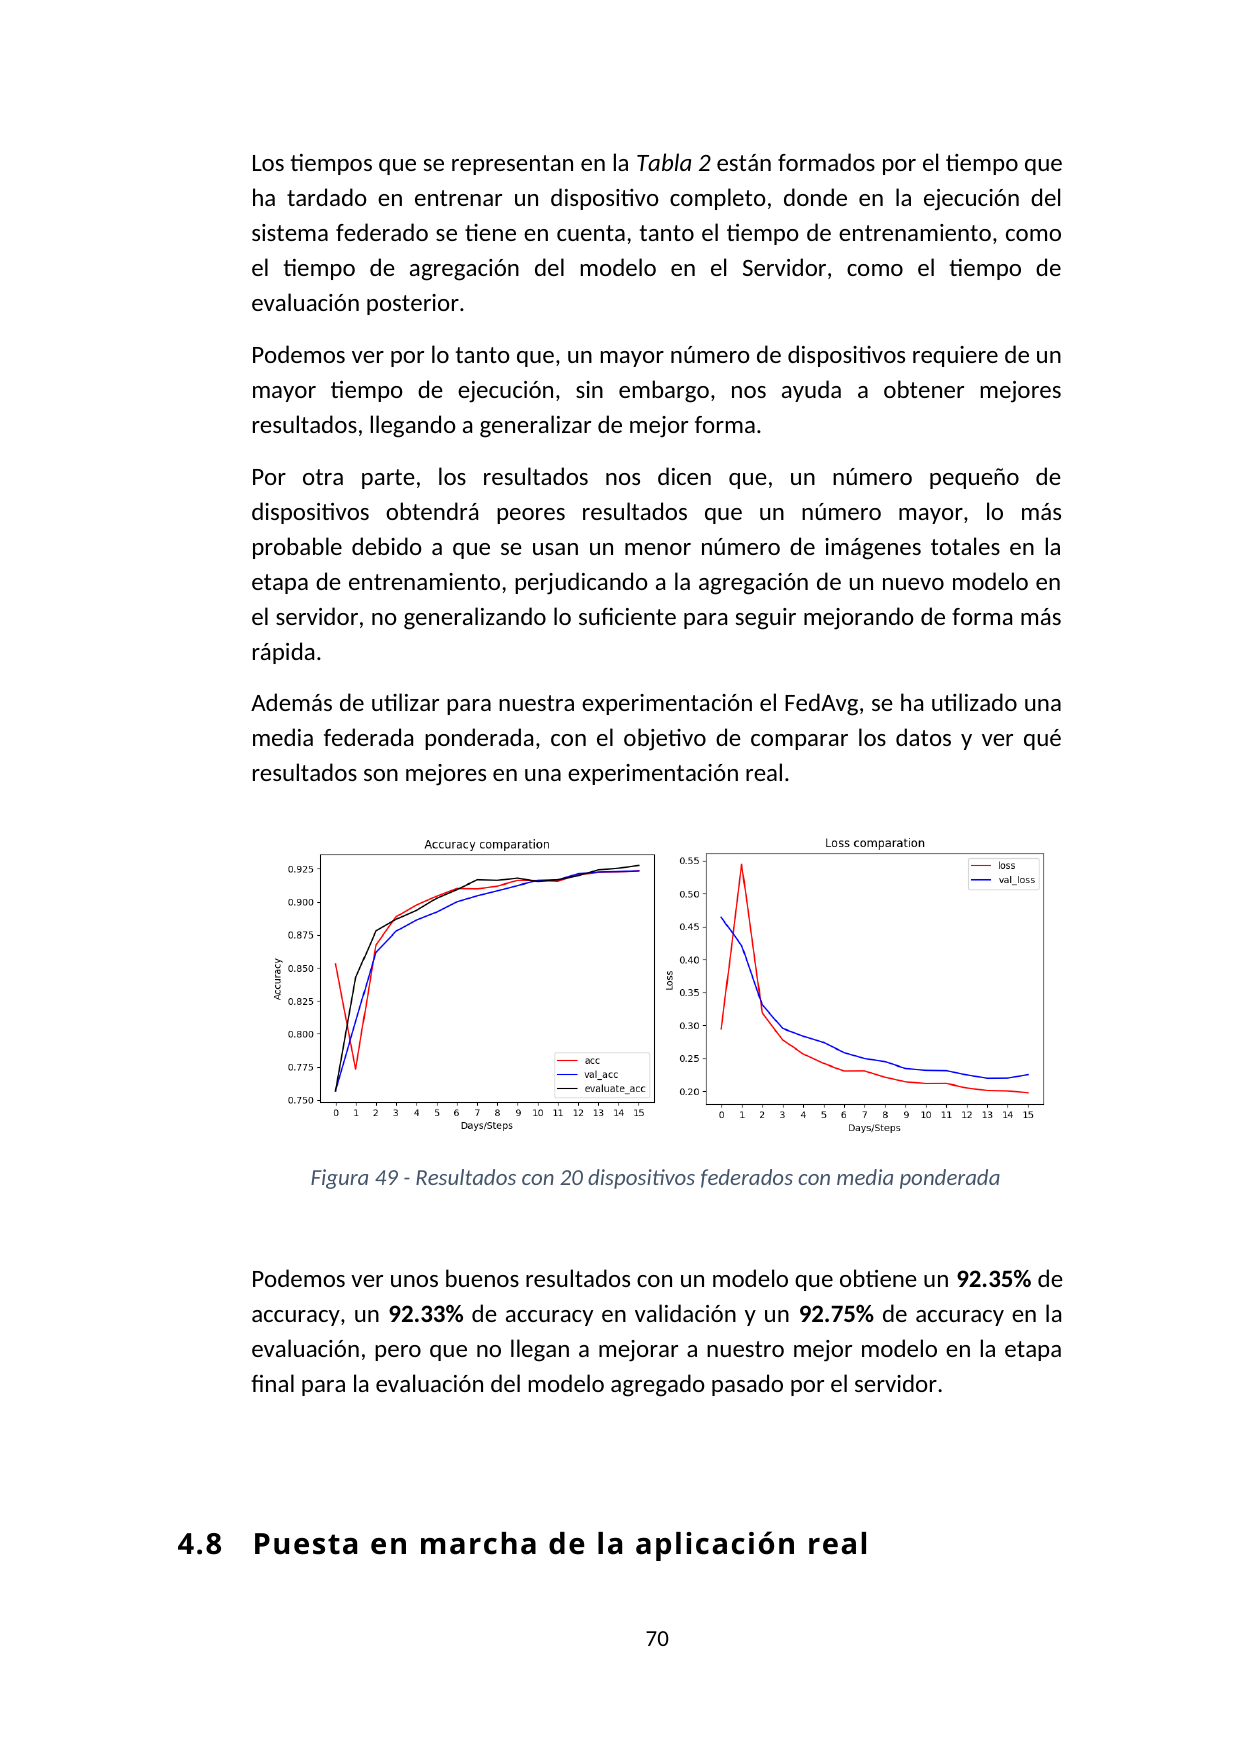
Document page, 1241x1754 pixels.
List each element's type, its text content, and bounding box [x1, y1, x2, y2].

text Puesta en marcha de la aplicación real [177, 1523, 1063, 1563]
text Además de utilizar para nuestra experimentación el FedAvg, se ha utilizado una media federada ponderada, con el objetivo de comparar los datos y ver qué resultados son mejores en una experimentación real. [251, 688, 1063, 788]
text Podemos ver por lo tanto que, un mayor número de dispositivos requiere de un mayor tiempo de ejecución, sin embargo, nos ayuda a obtener mejores resultados, llegando a generalizar de mejor forma. [251, 339, 1063, 440]
text Por otra parte, los resultados nos dicen que, un número pequeño de dispositivos obtendrá peores resultados que un número mayor, lo más probable debido a que se usan un menor número de imágenes totales en la etapa de entrenamiento, perjudicando a la agregación de un nuevo modelo en el servidor, no generalizando lo suficiente para seguir mejorando de forma más rápida. [251, 461, 1063, 666]
text Podemos ver unos buenos resultados con un modelo que obtiene un 92.35% de accuracy, un 92.33% de accuracy en validación y un 92.75% de accuracy en la evaluación, pero que no llegan a mejorar a nuestro mejor modelo en la etapa final para la evaluación del modelo agregado pasado por el servidor. [251, 1263, 1063, 1399]
text Los tiempos que se representan en la Tabla 2 están formados por el tiempo que ha tardado en entrenar un dispositivo completo, donde en la ejecución del sistema federado se tiene en cuenta, tanto el tiempo de entrenamiento, como el tiempo de agregación del modelo en el Servidor, como el tiempo de evaluación posterior. [251, 148, 1063, 318]
picture [260, 832, 1061, 1142]
